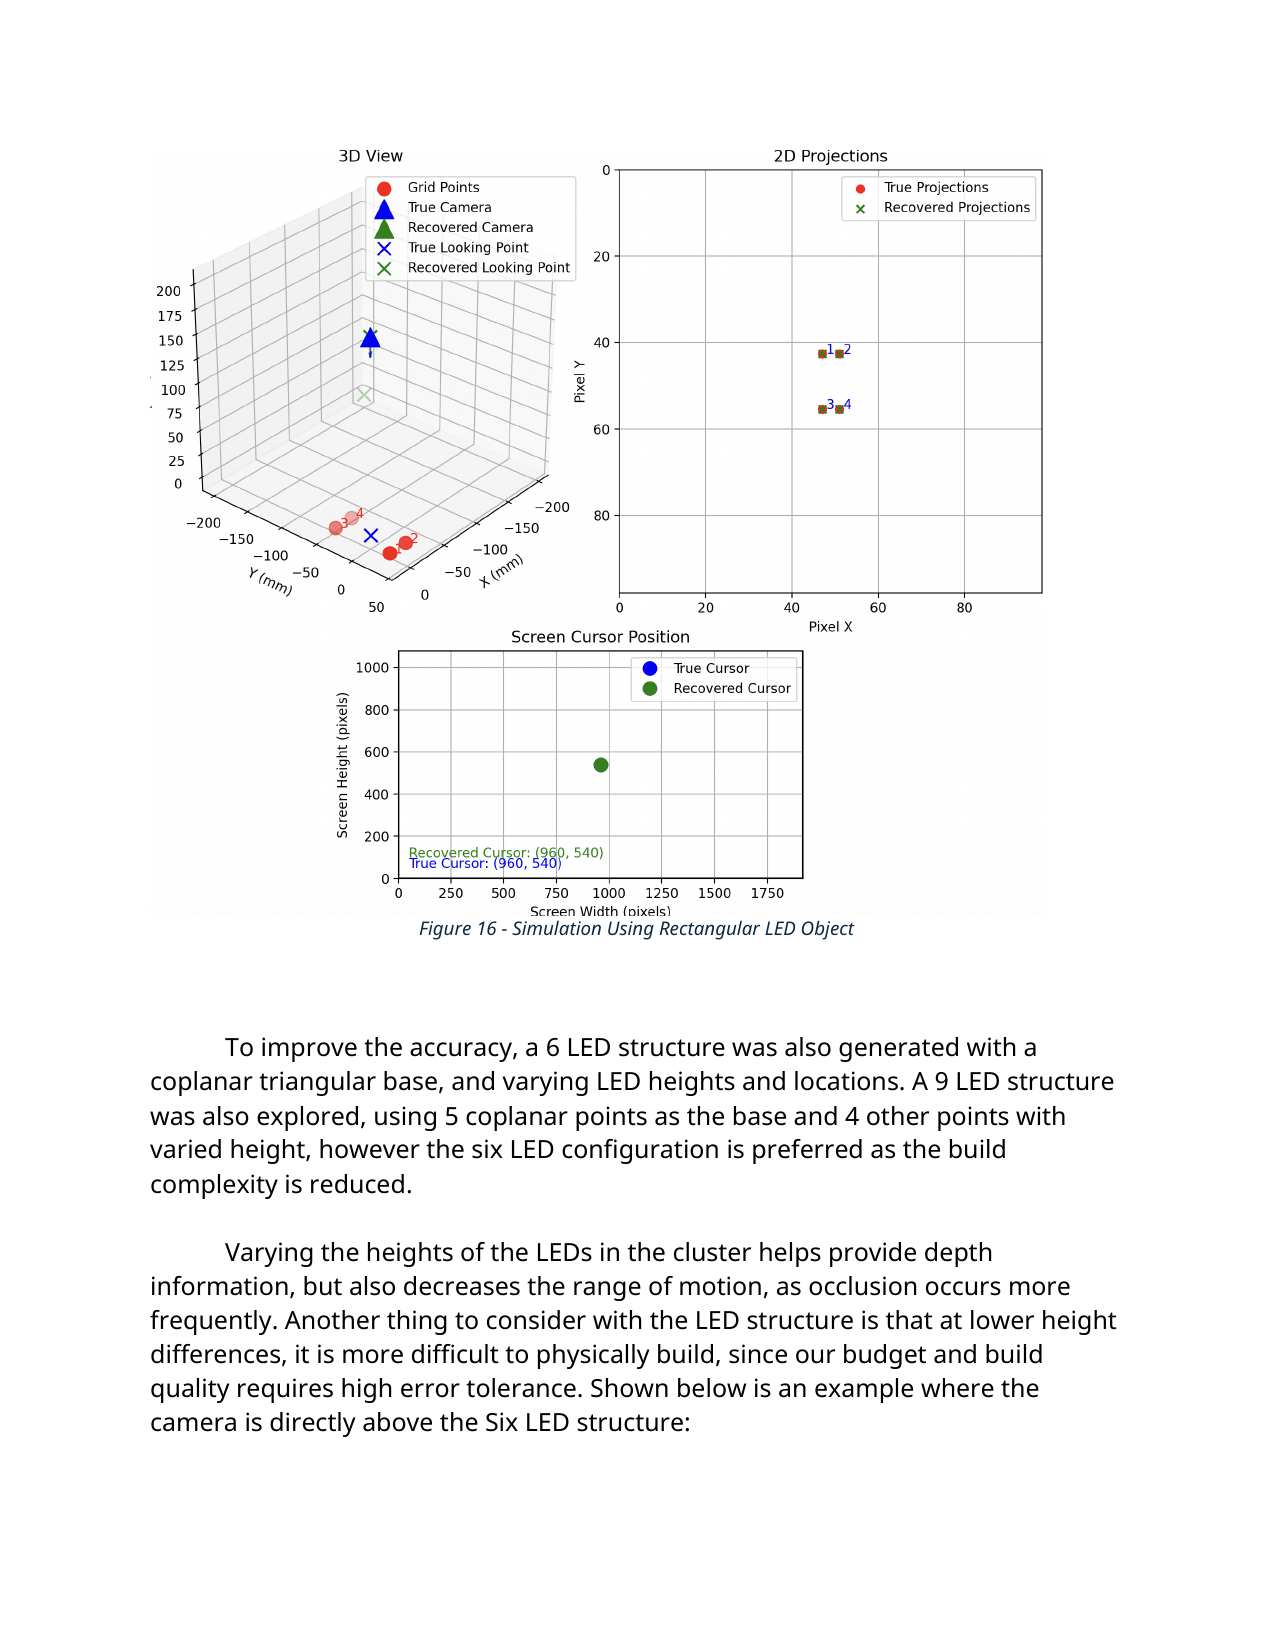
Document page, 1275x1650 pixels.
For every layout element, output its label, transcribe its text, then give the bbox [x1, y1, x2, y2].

text To improve the accuracy, a 6 LED structure was also generated with a coplanar triangular base, and varying LED heights and locations. A 9 LED structure was also explored, using 5 coplanar points as the base and 4 other points with varied height, however the six LED configuration is preferred as the build complexity is reduced. [150, 1030, 1125, 1200]
text Varying the heights of the LEDs in the cluster helps provide depth information, but also decreases the range of motion, as occlusion occurs more frequently. Another thing to consider with the LED structure is that at lower height differences, it is more difficult to physically build, since our budget and build quality requires high error tolerance. Shown below is an example where the camera is directly above the Six LED structure: [150, 1234, 1125, 1439]
text Figure 16 - Simulation Using Rectangular LED Object [150, 916, 1125, 941]
picture [150, 150, 1049, 916]
